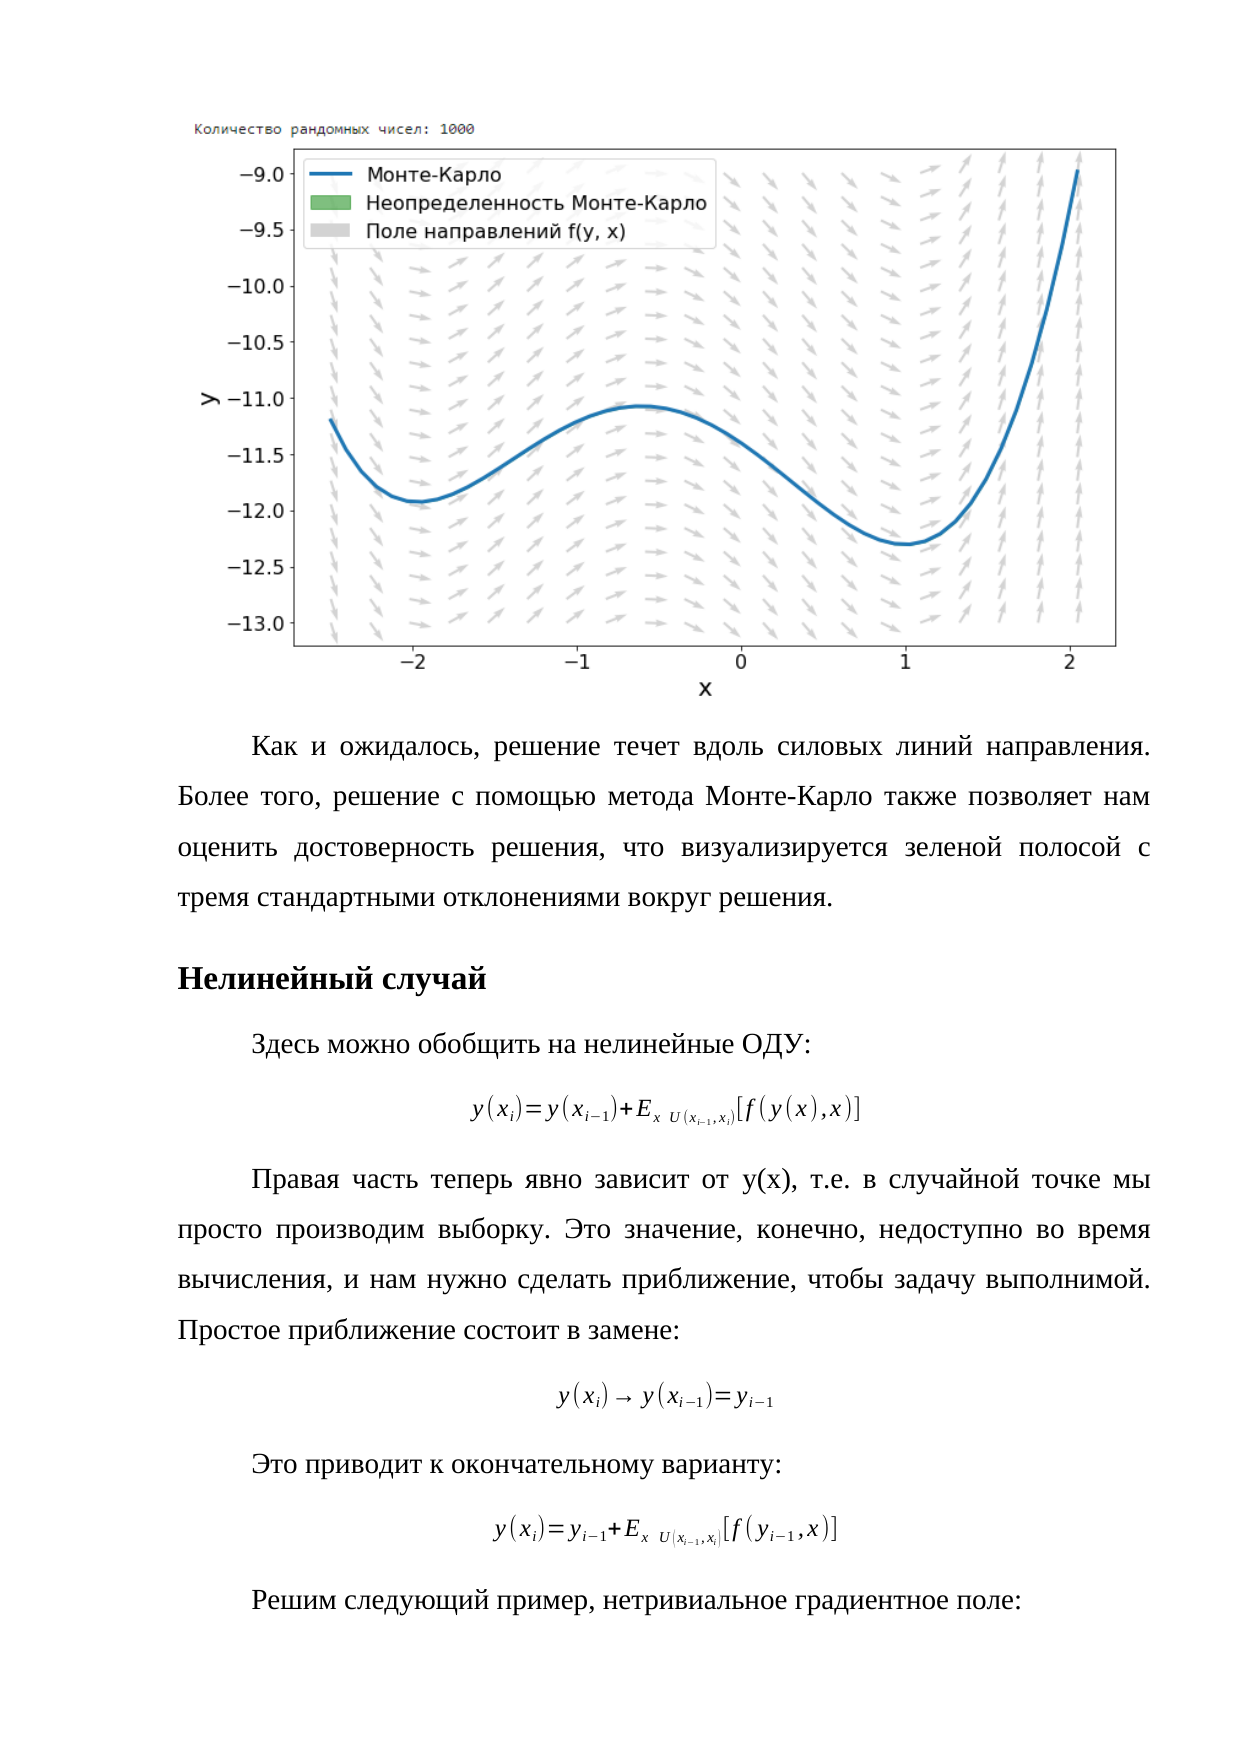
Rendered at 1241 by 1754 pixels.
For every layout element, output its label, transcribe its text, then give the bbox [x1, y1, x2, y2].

picture [177, 118, 1152, 707]
text Как и ожидалось, решение течет вдоль силовых линий направления. Более того, решение с помощью метода Монте-Карло также позволяет нам оценить достоверность решения, что визуализируется зеленой полосой с тремя стандартными отклонениями вокруг решения. [177, 728, 1152, 913]
text Здесь можно обобщить на нелинейные ОДУ: [177, 1026, 1152, 1059]
text Правая часть теперь явно зависит от y(x), т.е. в случайной точке мы просто производим выборку. Это значение, конечно, недоступно во время вычисления, и нам нужно сделать приближение, чтобы задачу выполнимой. Простое приближение состоит в замене: [177, 1161, 1152, 1345]
text Решим следующий пример, нетривиальное градиентное поле: [177, 1582, 1152, 1616]
subtitle Нелинейный случай [177, 958, 1152, 997]
text Это приводит к окончательному варианту: [177, 1446, 1152, 1479]
